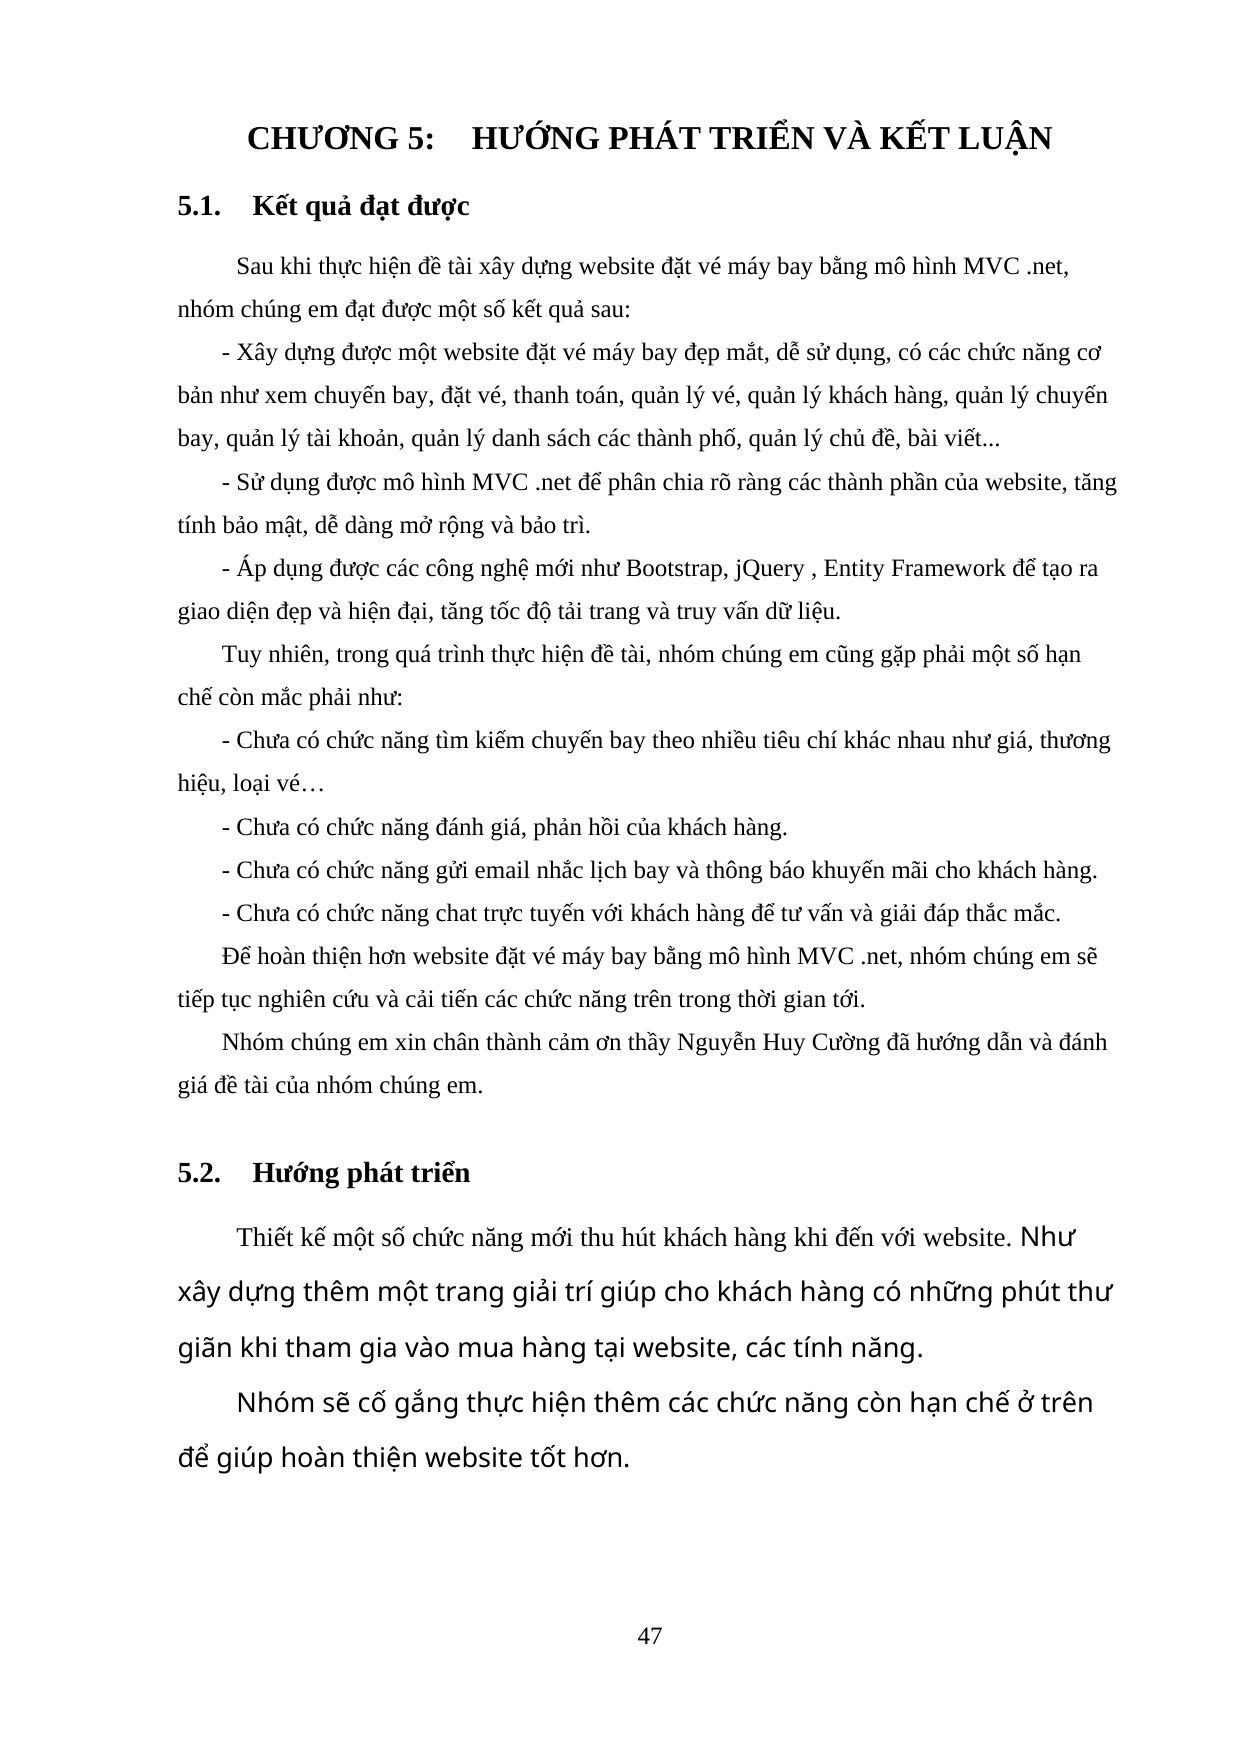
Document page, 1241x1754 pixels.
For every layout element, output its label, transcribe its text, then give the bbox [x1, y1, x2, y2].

text - Áp dụng được các công nghệ mới như Bootstrap, jQuery , Entity Framework để tạo ra giao diện đẹp và hiện đại, tăng tốc độ tải trang và truy vấn dữ liệu. [177, 553, 1122, 625]
text Tuy nhiên, trong quá trình thực hiện đề tài, nhóm chúng em cũng gặp phải một số hạn chế còn mắc phải như: [177, 639, 1122, 711]
text - Chưa có chức năng gửi email nhắc lịch bay và thông báo khuyến mãi cho khách hàng. [177, 855, 1122, 883]
subtitle HƯỚNG PHÁT TRIỂN VÀ KẾT LUẬN [177, 118, 1122, 156]
subtitle Hướng phát triển [177, 1155, 1122, 1188]
text Nhóm chúng em xin chân thành cảm ơn thầy Nguyễn Huy Cường đã hướng dẫn và đánh giá đề tài của nhóm chúng em. [177, 1027, 1122, 1099]
text Thiết kế một số chức năng mới thu hút khách hàng khi đến với website. Như xây dựng thêm một trang giải trí giúp cho khách hàng có những phút thư giãn khi tham gia vào mua hàng tại website, các tính năng. [177, 1217, 1122, 1365]
text Nhóm sẽ cố gắng thực hiện thêm các chức năng còn hạn chế ở trên để giúp hoàn thiện website tốt hơn. [177, 1383, 1122, 1476]
text Để hoàn thiện hơn website đặt vé máy bay bằng mô hình MVC .net, nhóm chúng em sẽ tiếp tục nghiên cứu và cải tiến các chức năng trên trong thời gian tới. [177, 941, 1122, 1013]
text Sau khi thực hiện đề tài xây dựng website đặt vé máy bay bằng mô hình MVC .net, nhóm chúng em đạt được một số kết quả sau: [177, 251, 1122, 323]
text - Xây dựng được một website đặt vé máy bay đẹp mắt, dễ sử dụng, có các chức năng cơ bản như xem chuyến bay, đặt vé, thanh toán, quản lý vé, quản lý khách hàng, quản lý chuyến bay, quản lý tài khoản, quản lý danh sách các thành phố, quản lý chủ đề, bài viết... [177, 337, 1122, 452]
subtitle Kết quả đạt được [177, 188, 1122, 222]
text - Chưa có chức năng tìm kiếm chuyến bay theo nhiều tiêu chí khác nhau như giá, thương hiệu, loại vé… [177, 725, 1122, 797]
text - Chưa có chức năng chat trực tuyến với khách hàng để tư vấn và giải đáp thắc mắc. [177, 898, 1122, 927]
text - Sử dụng được mô hình MVC .net để phân chia rõ ràng các thành phần của website, tăng tính bảo mật, dễ dàng mở rộng và bảo trì. [177, 467, 1122, 538]
text - Chưa có chức năng đánh giá, phản hồi của khách hàng. [177, 812, 1122, 840]
